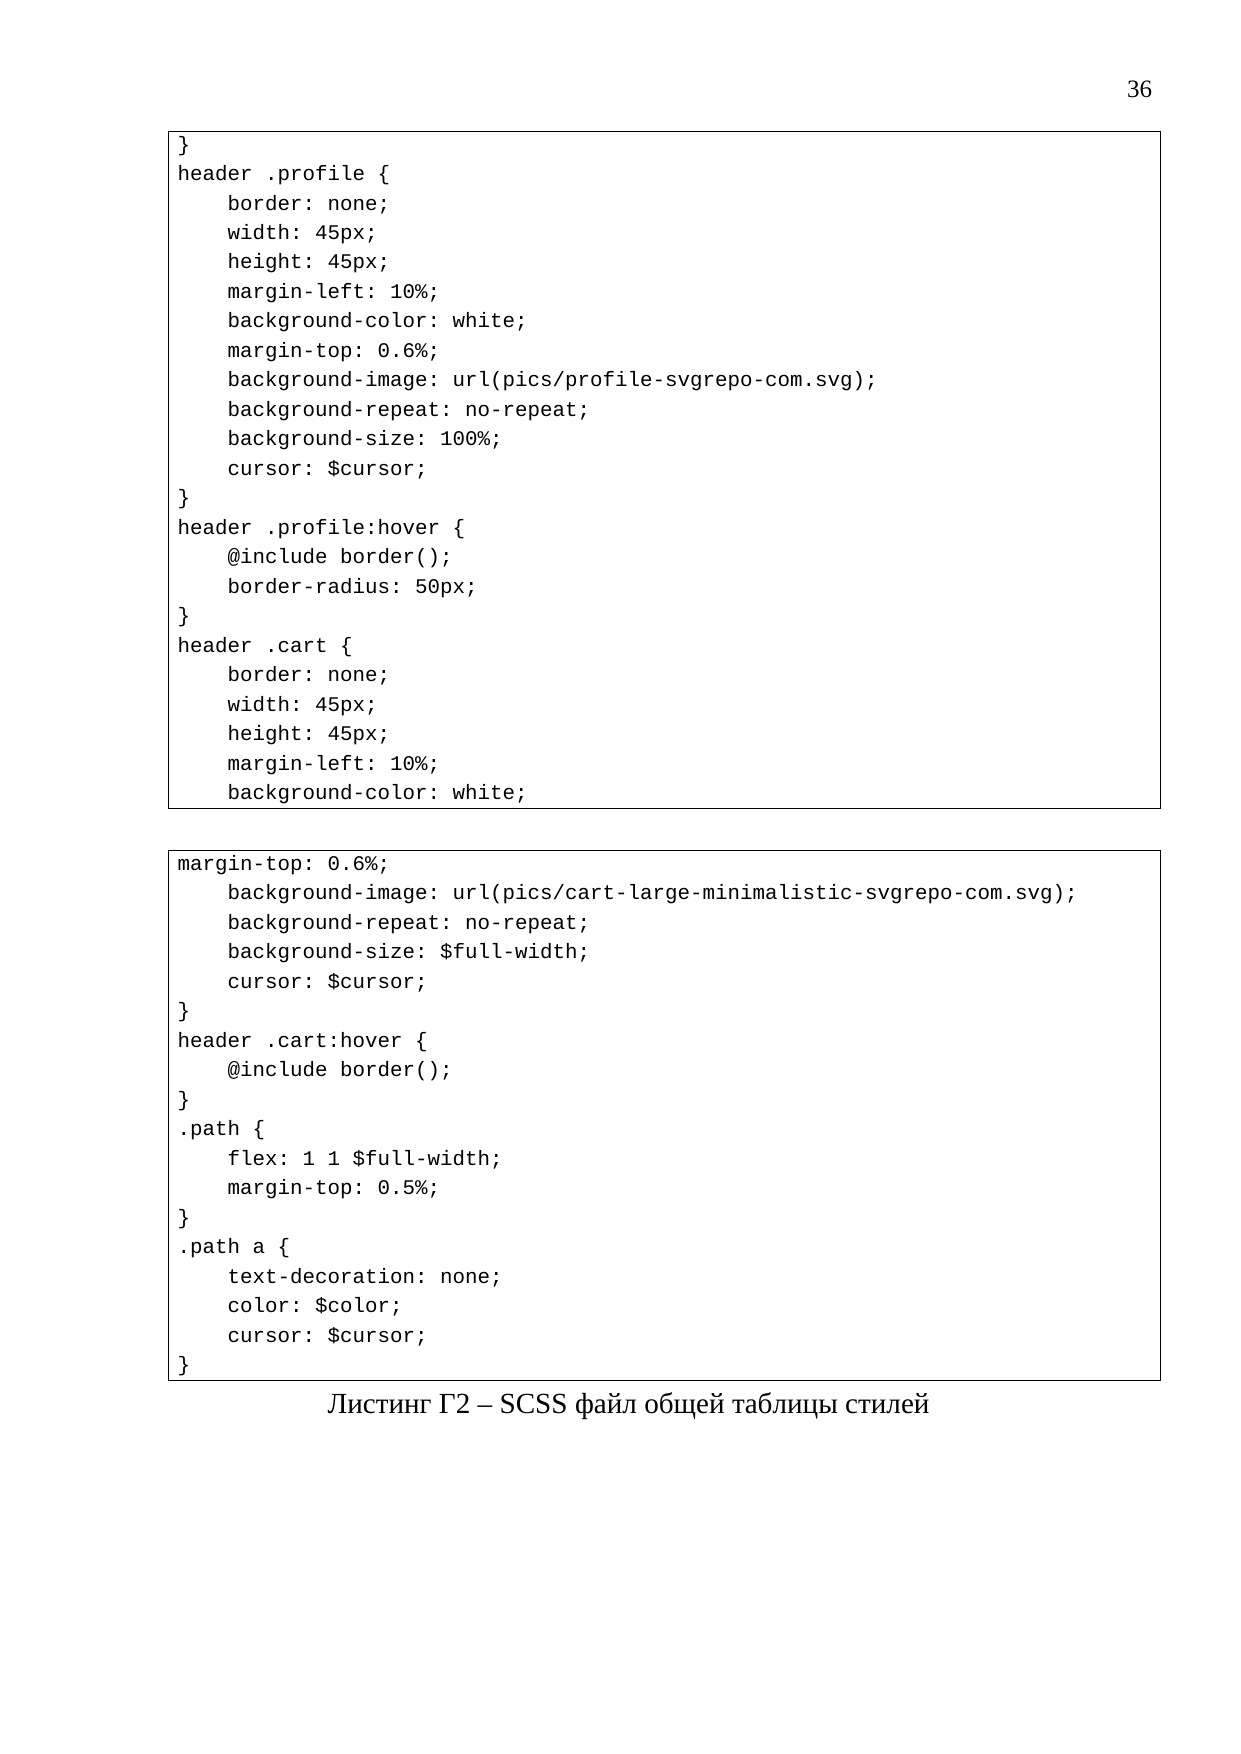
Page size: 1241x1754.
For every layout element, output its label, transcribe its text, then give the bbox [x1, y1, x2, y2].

text } [169, 484, 1160, 511]
text .path { [169, 1115, 1160, 1142]
text margin-top: 0.6%; [169, 851, 1160, 877]
text @include border(); [169, 1056, 1160, 1083]
text background-image: url(pics/profile-svgrepo-com.svg); [169, 366, 1160, 393]
text header .profile:hover { [169, 514, 1160, 541]
text margin-top: 0.5%; [169, 1174, 1160, 1201]
text height: 45px; [169, 248, 1160, 275]
text background-size: $full-width; [169, 938, 1160, 965]
text flex: 1 1 $full-width; [169, 1144, 1160, 1171]
text border: none; [169, 189, 1160, 216]
text } [169, 1086, 1160, 1112]
text } [169, 997, 1160, 1024]
text @include border(); [169, 543, 1160, 570]
text color: $color; [169, 1292, 1160, 1319]
text cursor: $cursor; [169, 1321, 1160, 1348]
text header .cart:hover { [169, 1027, 1160, 1053]
text background-image: url(pics/cart-large-minimalistic-svgrepo-com.svg); [169, 879, 1160, 906]
text border-radius: 50px; [169, 573, 1160, 599]
text header .cart { [169, 632, 1160, 658]
text background-size: 100%; [169, 425, 1160, 452]
text header .profile { [169, 160, 1160, 187]
text margin-left: 10%; [169, 749, 1160, 776]
text margin-left: 10%; [169, 278, 1160, 305]
text .path a { [169, 1233, 1160, 1260]
text text-decoration: none; [169, 1262, 1160, 1289]
text border: none; [169, 661, 1160, 688]
text background-repeat: no-repeat; [169, 909, 1160, 936]
text } [169, 602, 1160, 629]
text background-repeat: no-repeat; [169, 396, 1160, 423]
text background-color: white; [169, 779, 1160, 808]
text cursor: $cursor; [169, 455, 1160, 482]
text height: 45px; [169, 720, 1160, 747]
text width: 45px; [169, 219, 1160, 246]
text Листинг Г2 – SCSS файл общей таблицы стилей [252, 1387, 1152, 1420]
text width: 45px; [169, 691, 1160, 717]
text margin-top: 0.6%; [169, 337, 1160, 364]
text } [169, 1351, 1160, 1380]
text } [169, 132, 1160, 157]
text background-color: white; [169, 307, 1160, 334]
text } [169, 1203, 1160, 1230]
text cursor: $cursor; [169, 968, 1160, 994]
